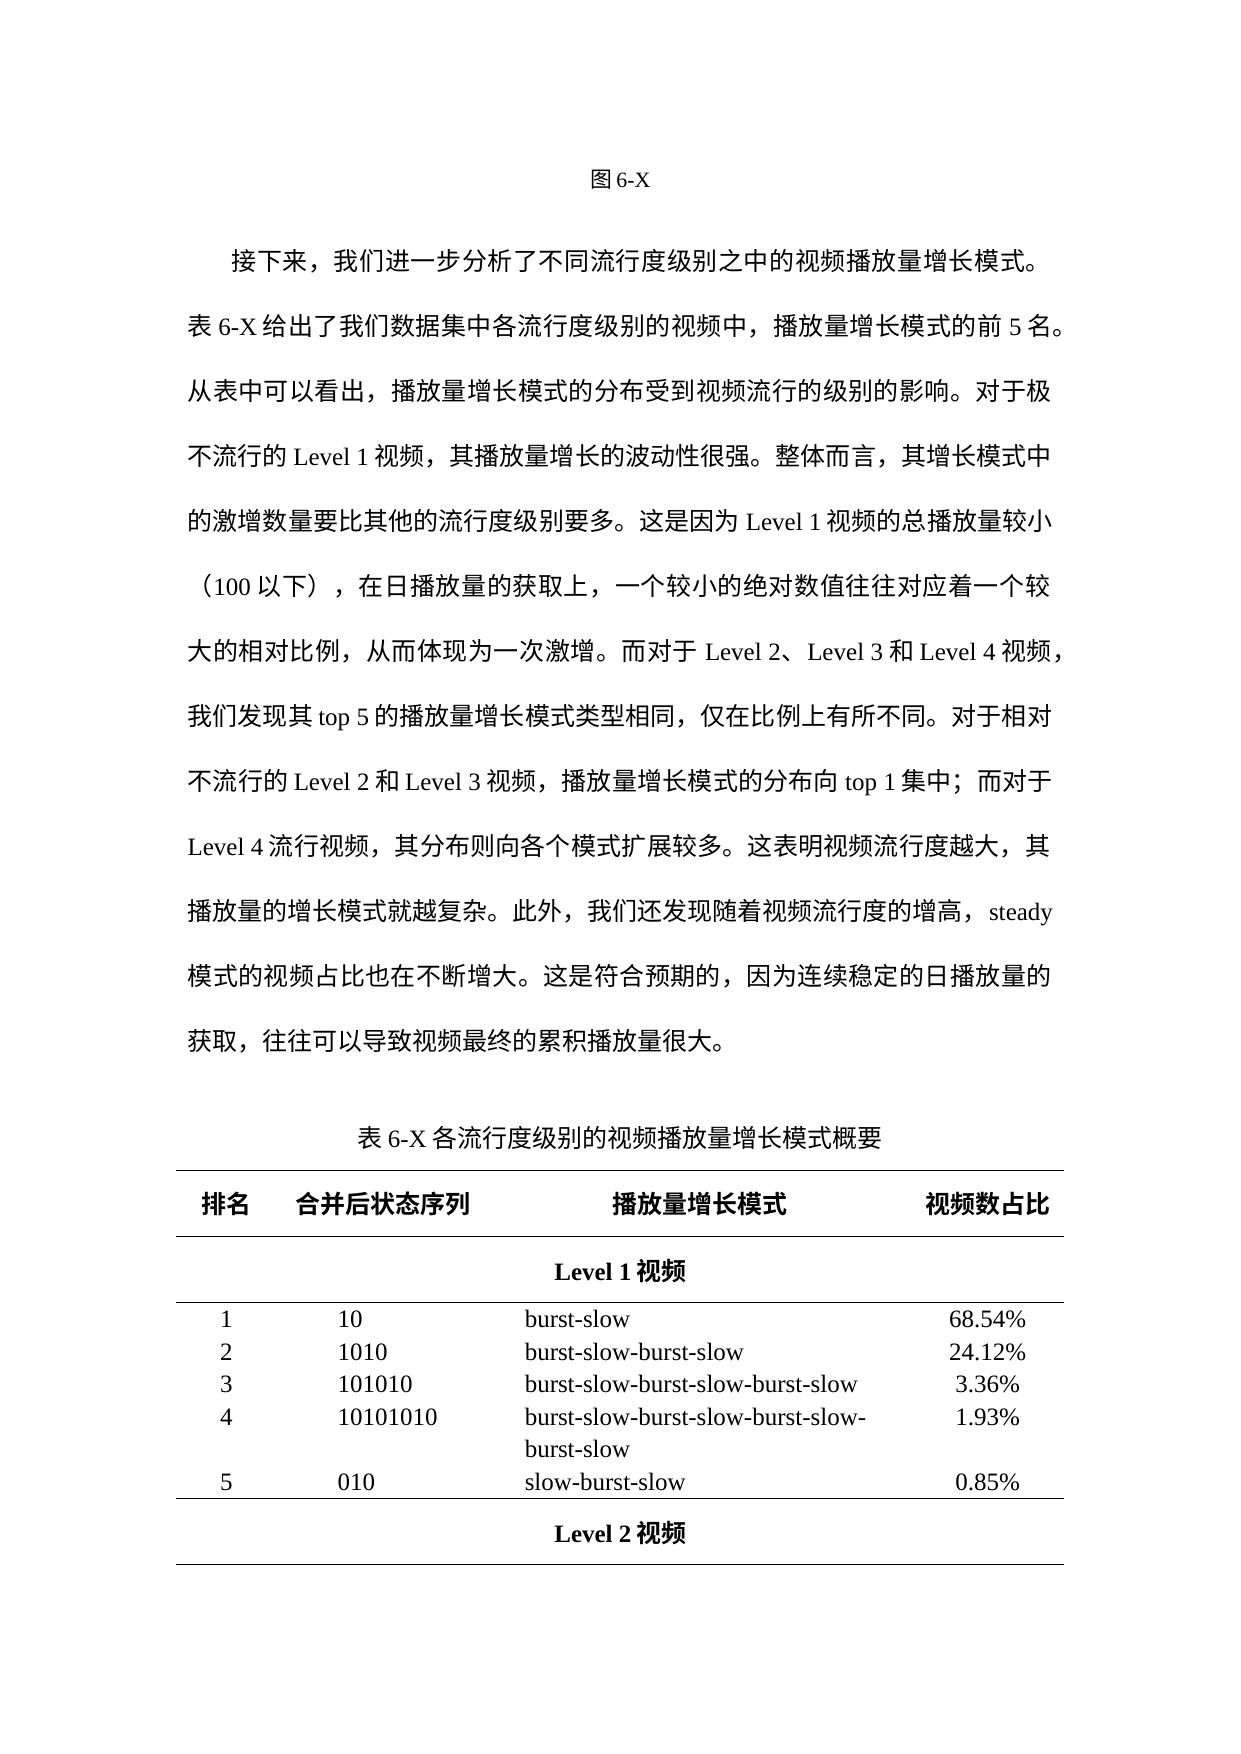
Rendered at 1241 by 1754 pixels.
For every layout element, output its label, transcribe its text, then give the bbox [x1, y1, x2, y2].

table_header 视频数占比 [911, 1171, 1064, 1236]
table_header 播放量增长模式 [489, 1171, 911, 1236]
table_cell burst-slow-burst-slow-burst-slow- burst-slow [489, 1400, 911, 1465]
table_cell 1 [176, 1303, 276, 1335]
table_cell 10 [276, 1303, 488, 1335]
table_cell 010 [276, 1465, 488, 1498]
table_cell 1.93% [911, 1400, 1064, 1465]
table_cell 10101010 [276, 1400, 488, 1465]
table_cell 2 [176, 1335, 276, 1368]
table_cell 4 [176, 1400, 276, 1465]
table_cell 5 [176, 1465, 276, 1498]
table_cell 101010 [276, 1368, 488, 1400]
table_cell 0.85% [911, 1465, 1064, 1498]
text 图6-X [187, 162, 1053, 194]
table_cell 68.54% [911, 1303, 1064, 1335]
table_cell 3 [176, 1368, 276, 1400]
text 接下来，我们进一步分析了不同流行度级别之中的视频播放量增长模式。表6-X给出了我们数据集中各流行度级别的视频中，播放量增长模式的前5名。从表中可以看出，播放量增长模式的分布受到视频流行的级别的影响。对于极不流行的Level 1视频，其播放量增长的波动性很强。整体而言，其增长模式中的激增数量要比其他的流行度级别要多。这是因为Level 1视频的总播放量较小（100以下），在日播放量的获取上，一个较小的绝对数值往往对应着一个较大的相对比例，从而体现为一次激增。而对于Level 2、Level 3和Level 4视频，我们发现其top 5的播放量增长模式类型相同，仅在比例上有所不同。对于相对不流行的Level 2和Level 3视频，播放量增长模式的分布向top 1集中；而对于Level 4流行视频，其分布则向各个模式扩展较多。这表明视频流行度越大，其播放量的增长模式就越复杂。此外，我们还发现随着视频流行度的增高，steady模式的视频占比也在不断增大。这是符合预期的，因为连续稳定的日播放量的获取，往往可以导致视频最终的累积播放量很大。 [187, 227, 1053, 1072]
table_header 合并后状态序列 [276, 1171, 488, 1236]
table_cell slow-burst-slow [489, 1465, 911, 1498]
table_cell 1010 [276, 1335, 488, 1368]
table_cell burst-slow-burst-slow [489, 1335, 911, 1368]
table_cell burst-slow [489, 1303, 911, 1335]
table_cell 24.12% [911, 1335, 1064, 1368]
text 表6-X 各流行度级别的视频播放量增长模式概要 [187, 1104, 1053, 1169]
table_cell 3.36% [911, 1368, 1064, 1400]
table_cell burst-slow-burst-slow-burst-slow [489, 1368, 911, 1400]
table_cell Level 1视频 [176, 1237, 1064, 1302]
table_header 排名 [176, 1171, 276, 1236]
table_cell Level 2视频 [176, 1499, 1064, 1564]
